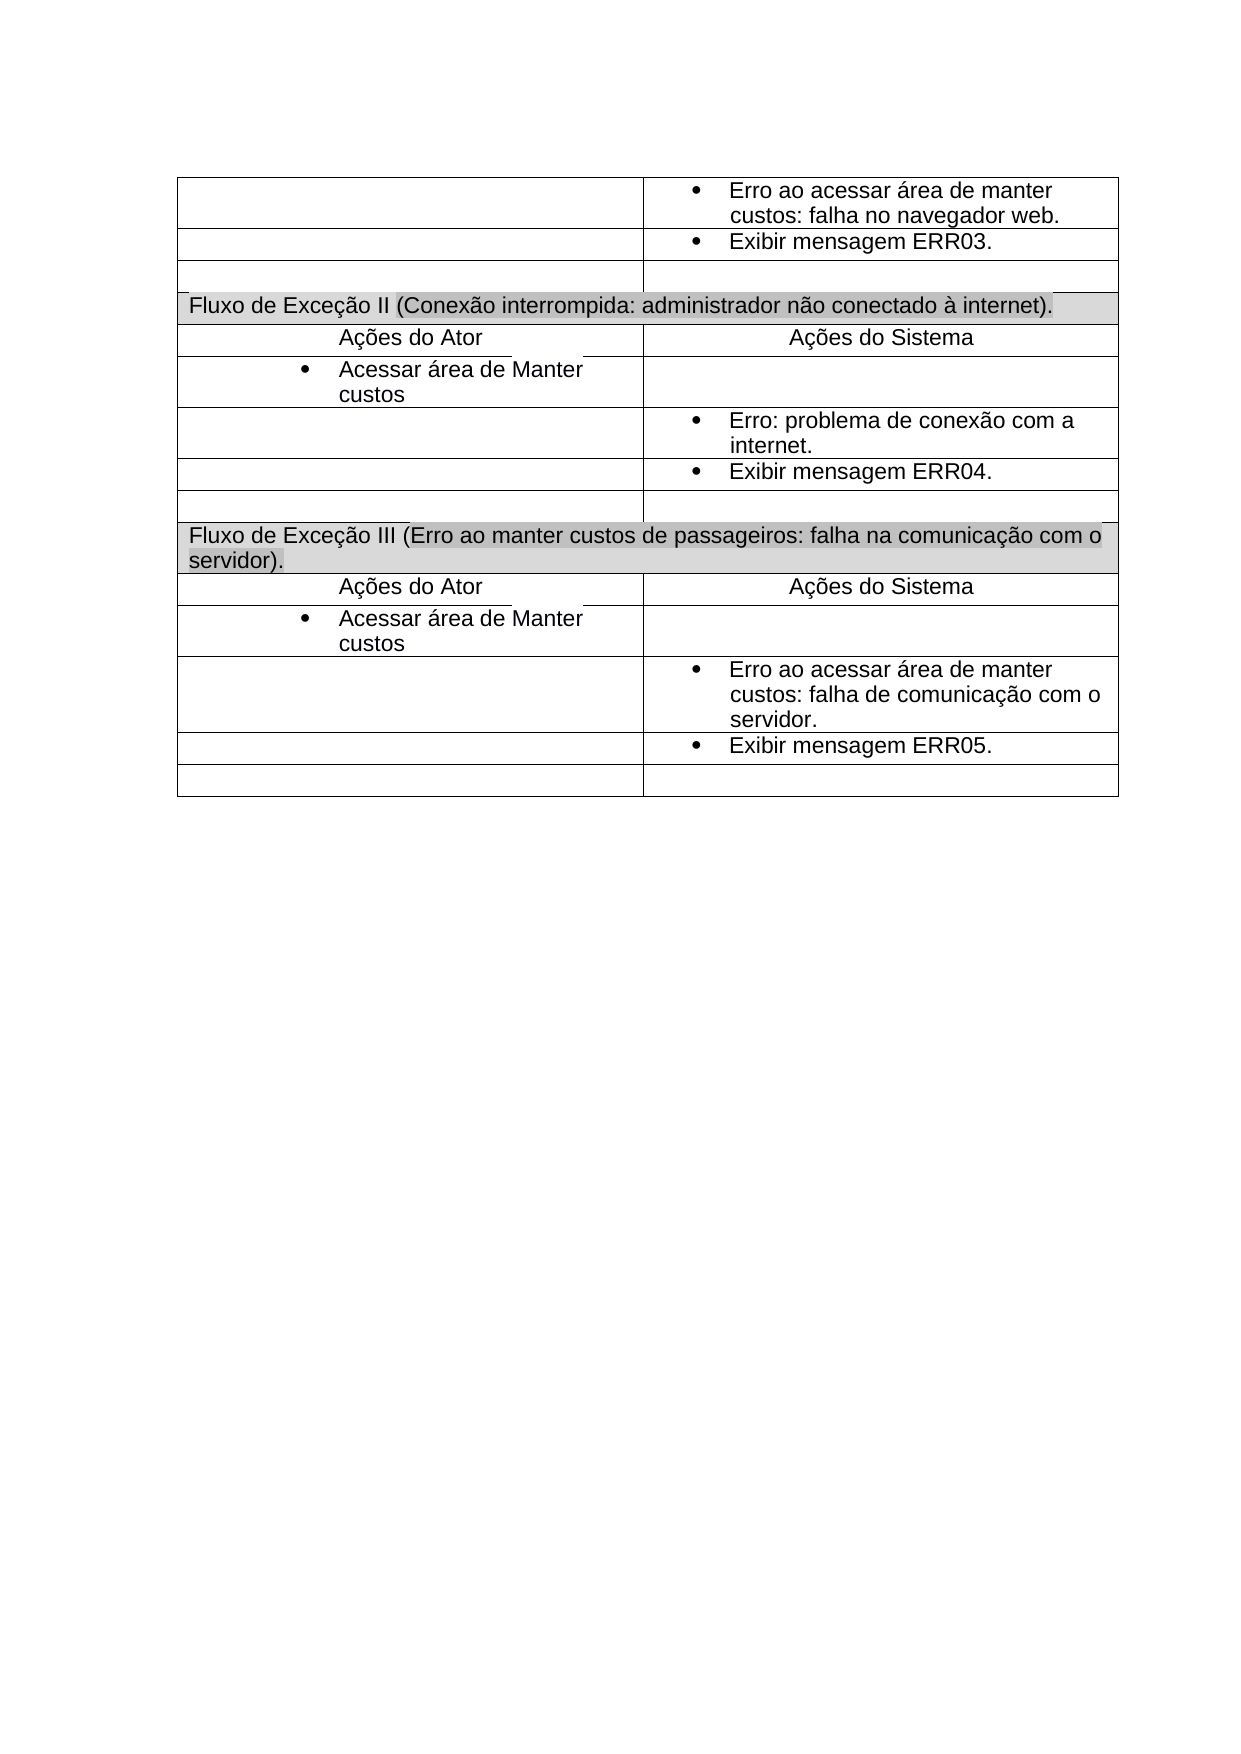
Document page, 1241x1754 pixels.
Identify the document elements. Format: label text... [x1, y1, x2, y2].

table_cell [644, 491, 1118, 522]
table_cell [178, 178, 643, 228]
table_cell [178, 408, 643, 458]
table_cell Erro: problema de conexão com a internet. [644, 408, 1118, 458]
table_cell Exibir mensagem ERR05. [644, 733, 1118, 764]
table_cell Acessar área de Manter custos [178, 357, 643, 407]
table_cell [178, 459, 643, 490]
table_cell Exibir mensagem ERR03. [644, 229, 1118, 260]
table_cell [644, 765, 1118, 796]
table_cell Ações do Sistema [644, 574, 1118, 605]
table_cell Fluxo de Exceção II (Conexão interrompida: administrador não conectado à internet). [178, 293, 1118, 324]
table_cell Exibir mensagem ERR04. [644, 459, 1118, 490]
table_cell [178, 491, 643, 522]
table_cell Ações do Ator [178, 325, 643, 356]
table_cell [178, 261, 643, 292]
table_cell Erro ao acessar área de manter custos: falha no navegador web. [644, 178, 1118, 228]
table_cell Fluxo de Exceção III (Erro ao manter custos de passageiros: falha na comunicação com o servidor). [178, 523, 1118, 573]
table_cell [178, 733, 643, 764]
table_cell [644, 357, 1118, 407]
table_cell [178, 765, 643, 796]
table_cell [644, 261, 1118, 292]
table_cell [644, 606, 1118, 656]
table_cell [178, 229, 643, 260]
table_cell [178, 657, 643, 732]
table_cell Erro ao acessar área de manter custos: falha de comunicação com o servidor. [644, 657, 1118, 732]
table_cell Ações do Sistema [644, 325, 1118, 356]
table_cell Ações do Ator [178, 574, 643, 605]
table_cell Acessar área de Manter custos [178, 606, 643, 656]
